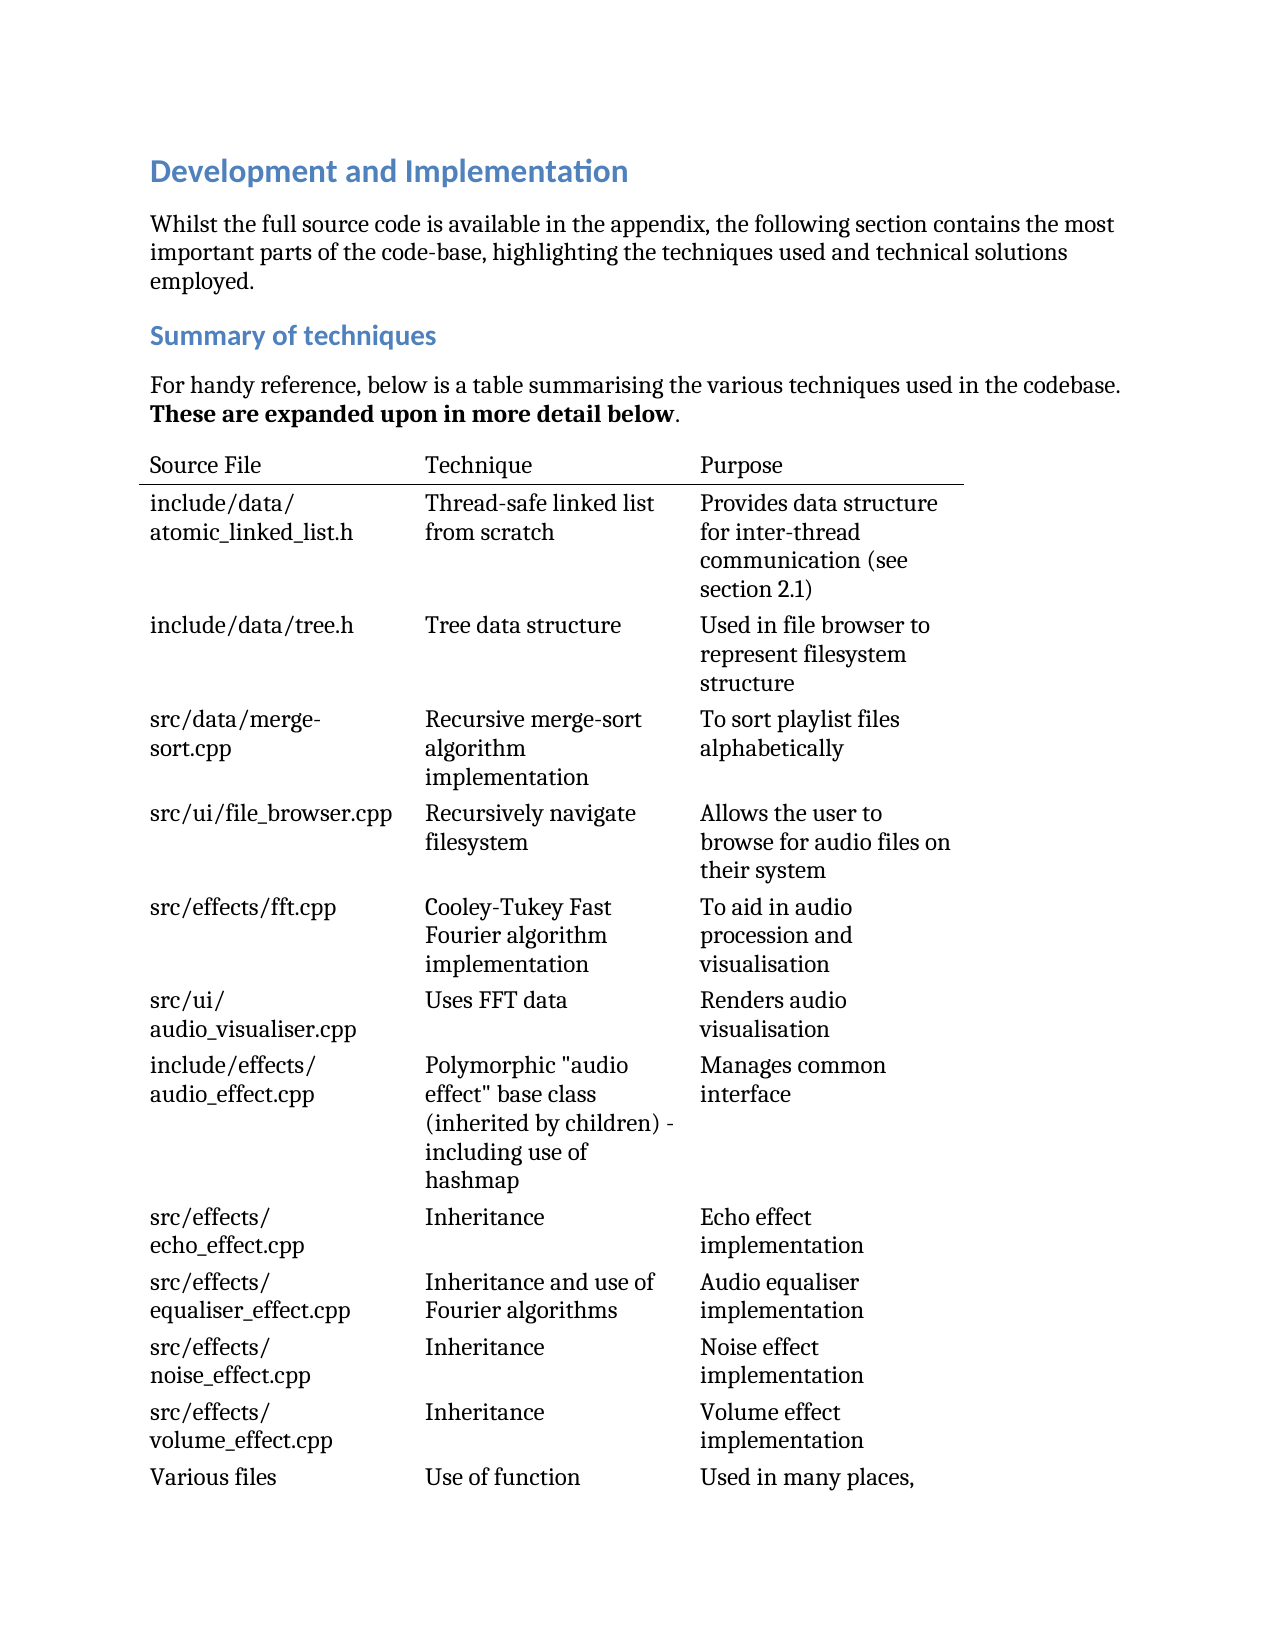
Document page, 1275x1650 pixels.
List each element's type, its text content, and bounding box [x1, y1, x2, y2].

table_cell Recursive merge-sort algorithm implementation [414, 701, 689, 795]
table_cell src/effects/noise_effect.cpp [139, 1329, 414, 1394]
table_header Technique [414, 447, 689, 483]
table_cell Thread-safe linked list from scratch [414, 485, 689, 607]
table_cell Allows the user to browse for audio files on their system [689, 795, 964, 889]
table_cell Echo effect implementation [689, 1199, 964, 1264]
table_cell include/data/atomic_linked_list.h [139, 485, 414, 607]
table_cell To aid in audio procession and visualisation [689, 889, 964, 982]
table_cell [689, 1459, 964, 1495]
table_cell Inheritance and use of Fourier algorithms [414, 1264, 689, 1329]
table_cell Audio equaliser implementation [689, 1264, 964, 1329]
text For handy reference, below is a table summarising the various techniques used in the codebase. These are expanded upon in more detail below. [150, 371, 1125, 428]
table_cell Polymorphic "audio effect" base class (inherited by children) - including use of hashmap [414, 1048, 689, 1199]
table_cell Use of function callbacks [414, 1459, 689, 1495]
table_cell Manages common interface [689, 1048, 964, 1199]
table_cell Tree data structure [414, 608, 689, 701]
table_cell Inheritance [414, 1199, 689, 1264]
subtitle Development and Implementation [150, 150, 1125, 191]
table_cell src/ui/audio_visualiser.cpp [139, 983, 414, 1047]
table_cell src/effects/equaliser_effect.cpp [139, 1264, 414, 1329]
table_cell include/effects/audio_effect.cpp [139, 1048, 414, 1199]
table_header Purpose [689, 447, 964, 483]
table_cell src/effects/fft.cpp [139, 889, 414, 982]
table_cell include/data/tree.h [139, 608, 414, 701]
text Whilst the full source code is available in the appendix, the following section contains the most important parts of the code-base, highlighting the techniques used and technical solutions employed. [150, 209, 1125, 296]
table_cell Inheritance [414, 1394, 689, 1459]
subtitle Summary of techniques [150, 317, 1125, 352]
table_cell Noise effect implementation [689, 1329, 964, 1394]
table_cell src/data/merge-sort.cpp [139, 701, 414, 795]
table_cell src/effects/echo_effect.cpp [139, 1199, 414, 1264]
table_cell Inheritance [414, 1329, 689, 1394]
table_header Source File [139, 447, 414, 483]
table_cell src/effects/volume_effect.cpp [139, 1394, 414, 1459]
table_cell Various files [139, 1459, 414, 1495]
table_cell src/ui/file_browser.cpp [139, 795, 414, 889]
table_cell Provides data structure for inter-thread communication (see section 2.1) [689, 485, 964, 607]
table_cell Cooley-Tukey Fast Fourier algorithm implementation [414, 889, 689, 982]
table_cell Uses FFT data [414, 983, 689, 1047]
table_cell Used in file browser to represent filesystem structure [689, 608, 964, 701]
table_cell Renders audio visualisation [689, 983, 964, 1047]
table_cell Recursively navigate filesystem [414, 795, 689, 889]
table_cell To sort playlist files alphabetically [689, 701, 964, 795]
table_cell Volume effect implementation [689, 1394, 964, 1459]
